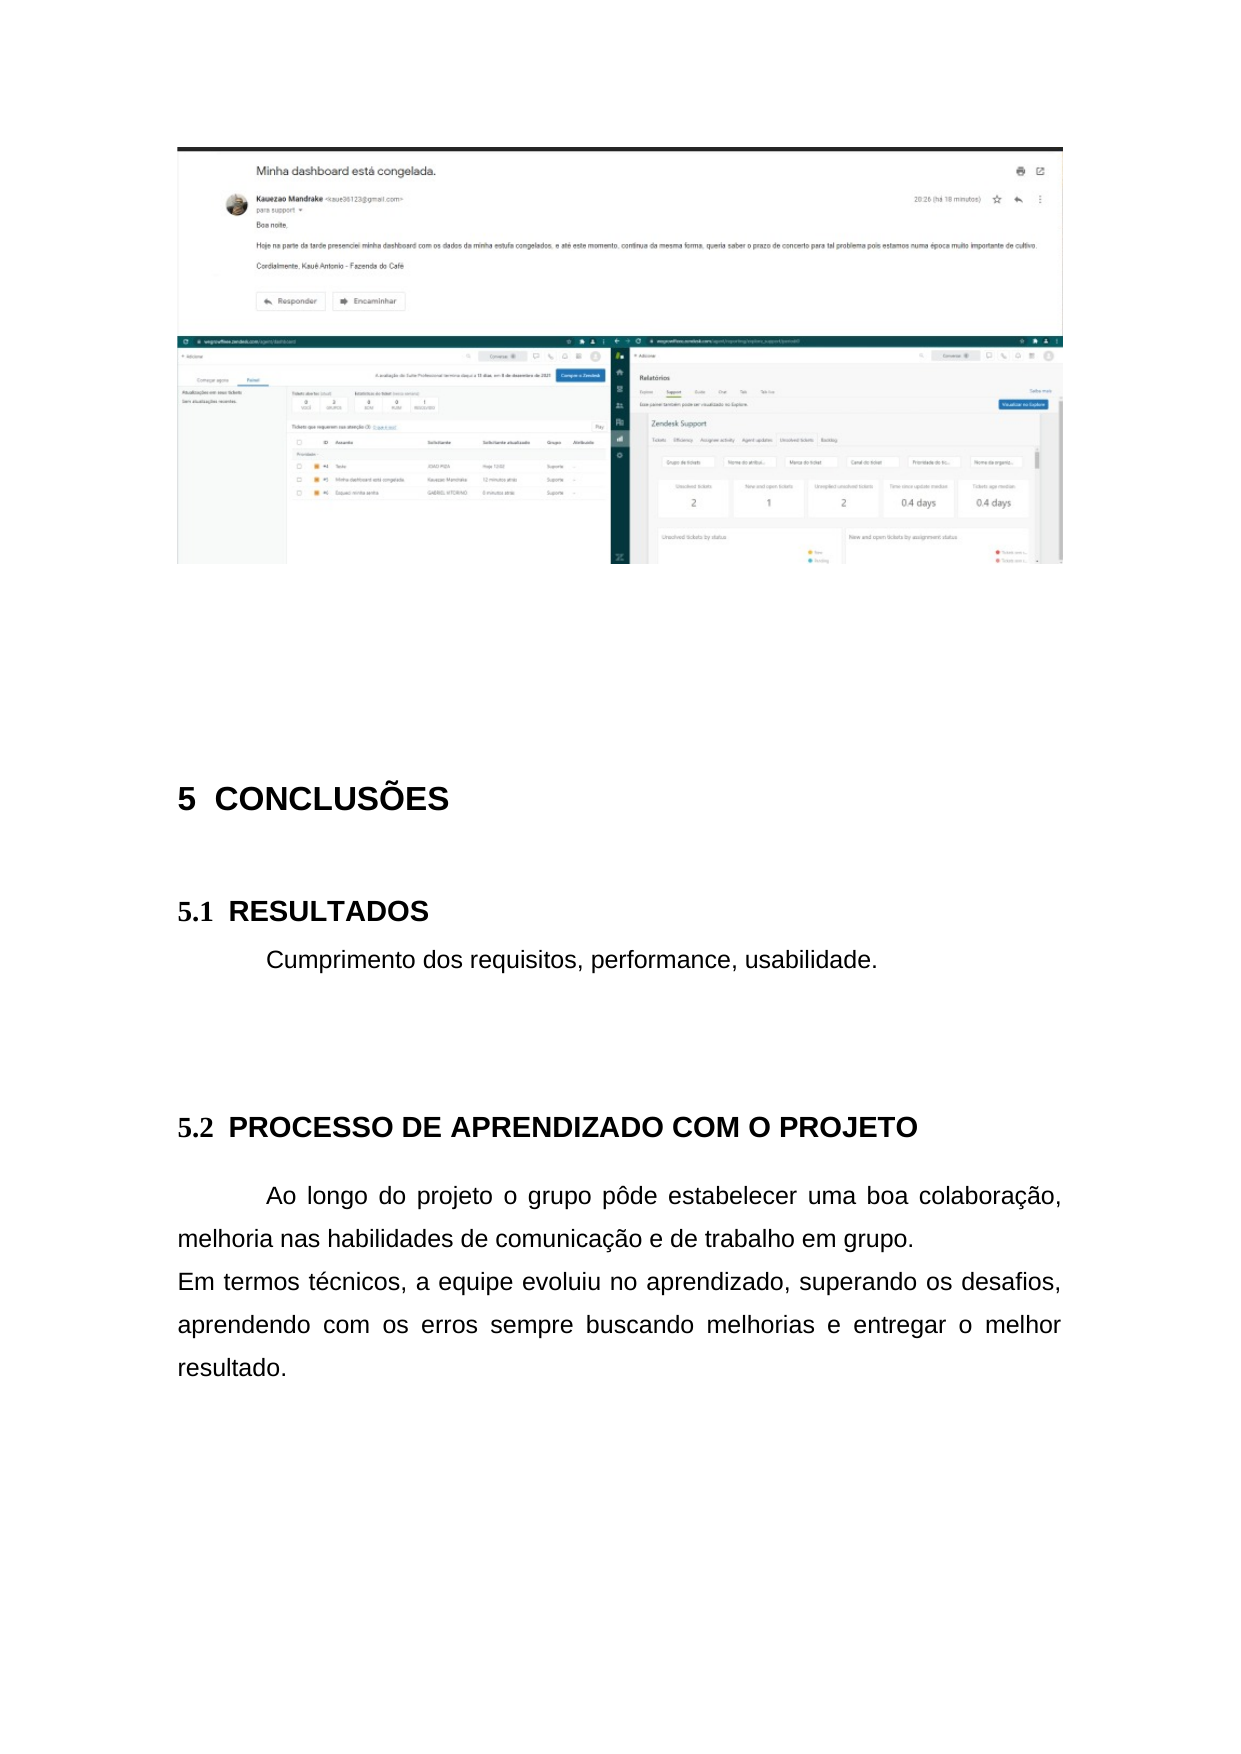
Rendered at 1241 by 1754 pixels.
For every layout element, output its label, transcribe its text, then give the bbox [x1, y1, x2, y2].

text 5.1 resultados [177, 894, 1063, 928]
text 5.2 Processo de aprendizado com o projeto [177, 1110, 1063, 1143]
text Ao longo do projeto o grupo pôde estabelecer uma boa colaboração, melhoria nas habilidades de comunicação e de trabalho em grupo. [177, 1181, 1063, 1253]
text 5 CONCLUSÕES [177, 779, 1063, 818]
text Em termos técnicos, a equipe evoluiu no aprendizado, superando os desafios, aprendendo com os erros sempre buscando melhorias e entregar o melhor resultado. [177, 1267, 1063, 1382]
text Cumprimento dos requisitos, performance, usabilidade. [177, 945, 1063, 973]
picture [177, 147, 1063, 564]
